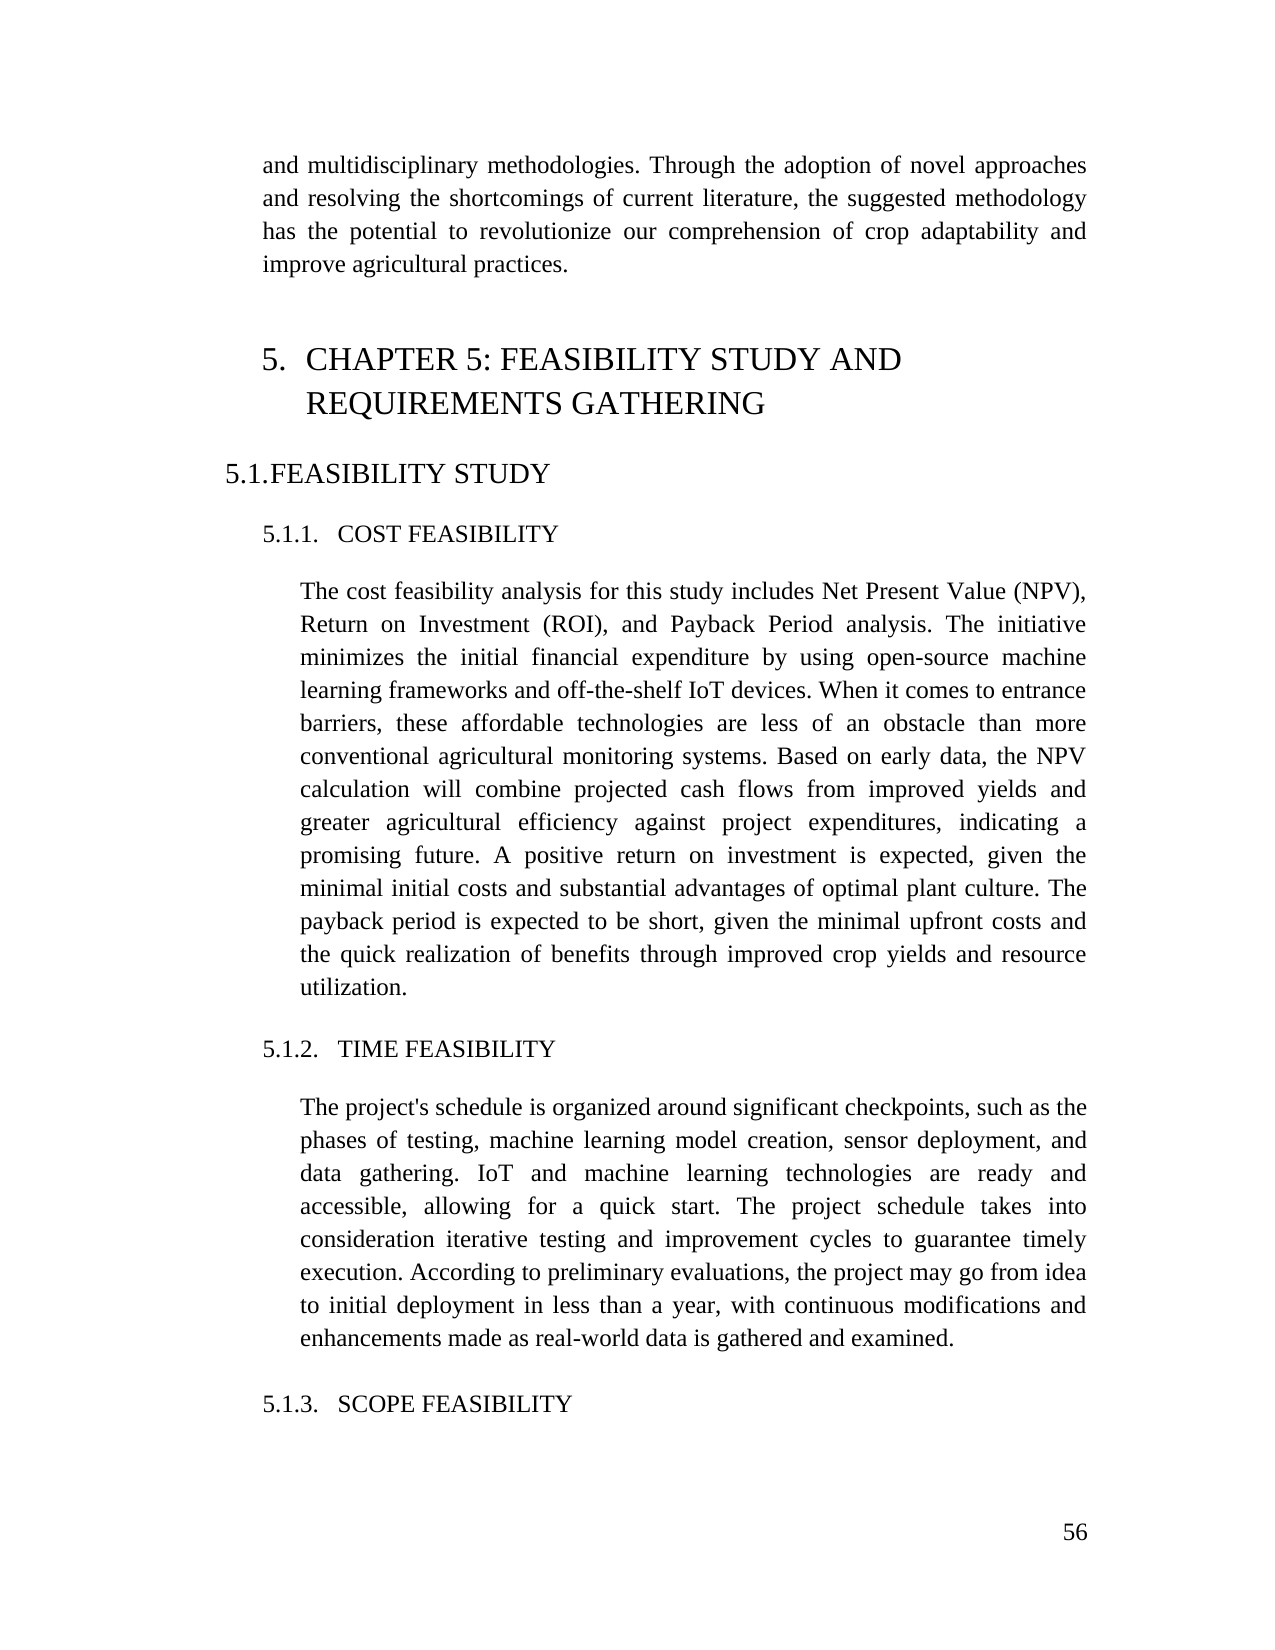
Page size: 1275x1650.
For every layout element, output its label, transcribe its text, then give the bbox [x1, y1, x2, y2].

list The project's schedule is organized around significant checkpoints, such as the phases of testing, machine learning model creation, sensor deployment, and data gathering. IoT and machine learning technologies are ready and accessible, allowing for a quick start. The project schedule takes into consideration iterative testing and improvement cycles to guarantee timely execution. According to preliminary evaluations, the project may go from idea to initial deployment in less than a year, with continuous modifications and enhancements made as real-world data is gathered and examined. [300, 1092, 1087, 1352]
subtitle COST FEASIBILITY [262, 519, 1087, 547]
list The cost feasibility analysis for this study includes Net Present Value (NPV), Return on Investment (ROI), and Payback Period analysis. The initiative minimizes the initial financial expenditure by using open-source machine learning frameworks and off-the-shelf IoT devices. When it comes to entrance barriers, these affordable technologies are less of an obstacle than more conventional agricultural monitoring systems. Based on early data, the NPV calculation will combine projected cash flows from improved yields and greater agricultural efficiency against project expenditures, indicating a promising future. A positive return on investment is expected, given the minimal initial costs and substantial advantages of optimal plant culture. The payback period is expected to be short, given the minimal upfront costs and the quick realization of benefits through improved crop yields and resource utilization. [300, 576, 1087, 1001]
subtitle TIME FEASIBILITY [262, 1034, 1087, 1063]
subtitle SCOPE FEASIBILITY [262, 1389, 1087, 1418]
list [262, 150, 1087, 278]
subtitle FEASIBILITY STUDY [225, 456, 1087, 490]
subtitle CHAPTER 5: FEASIBILITY STUDY AND REQUIREMENTS GATHERING [261, 339, 1087, 422]
